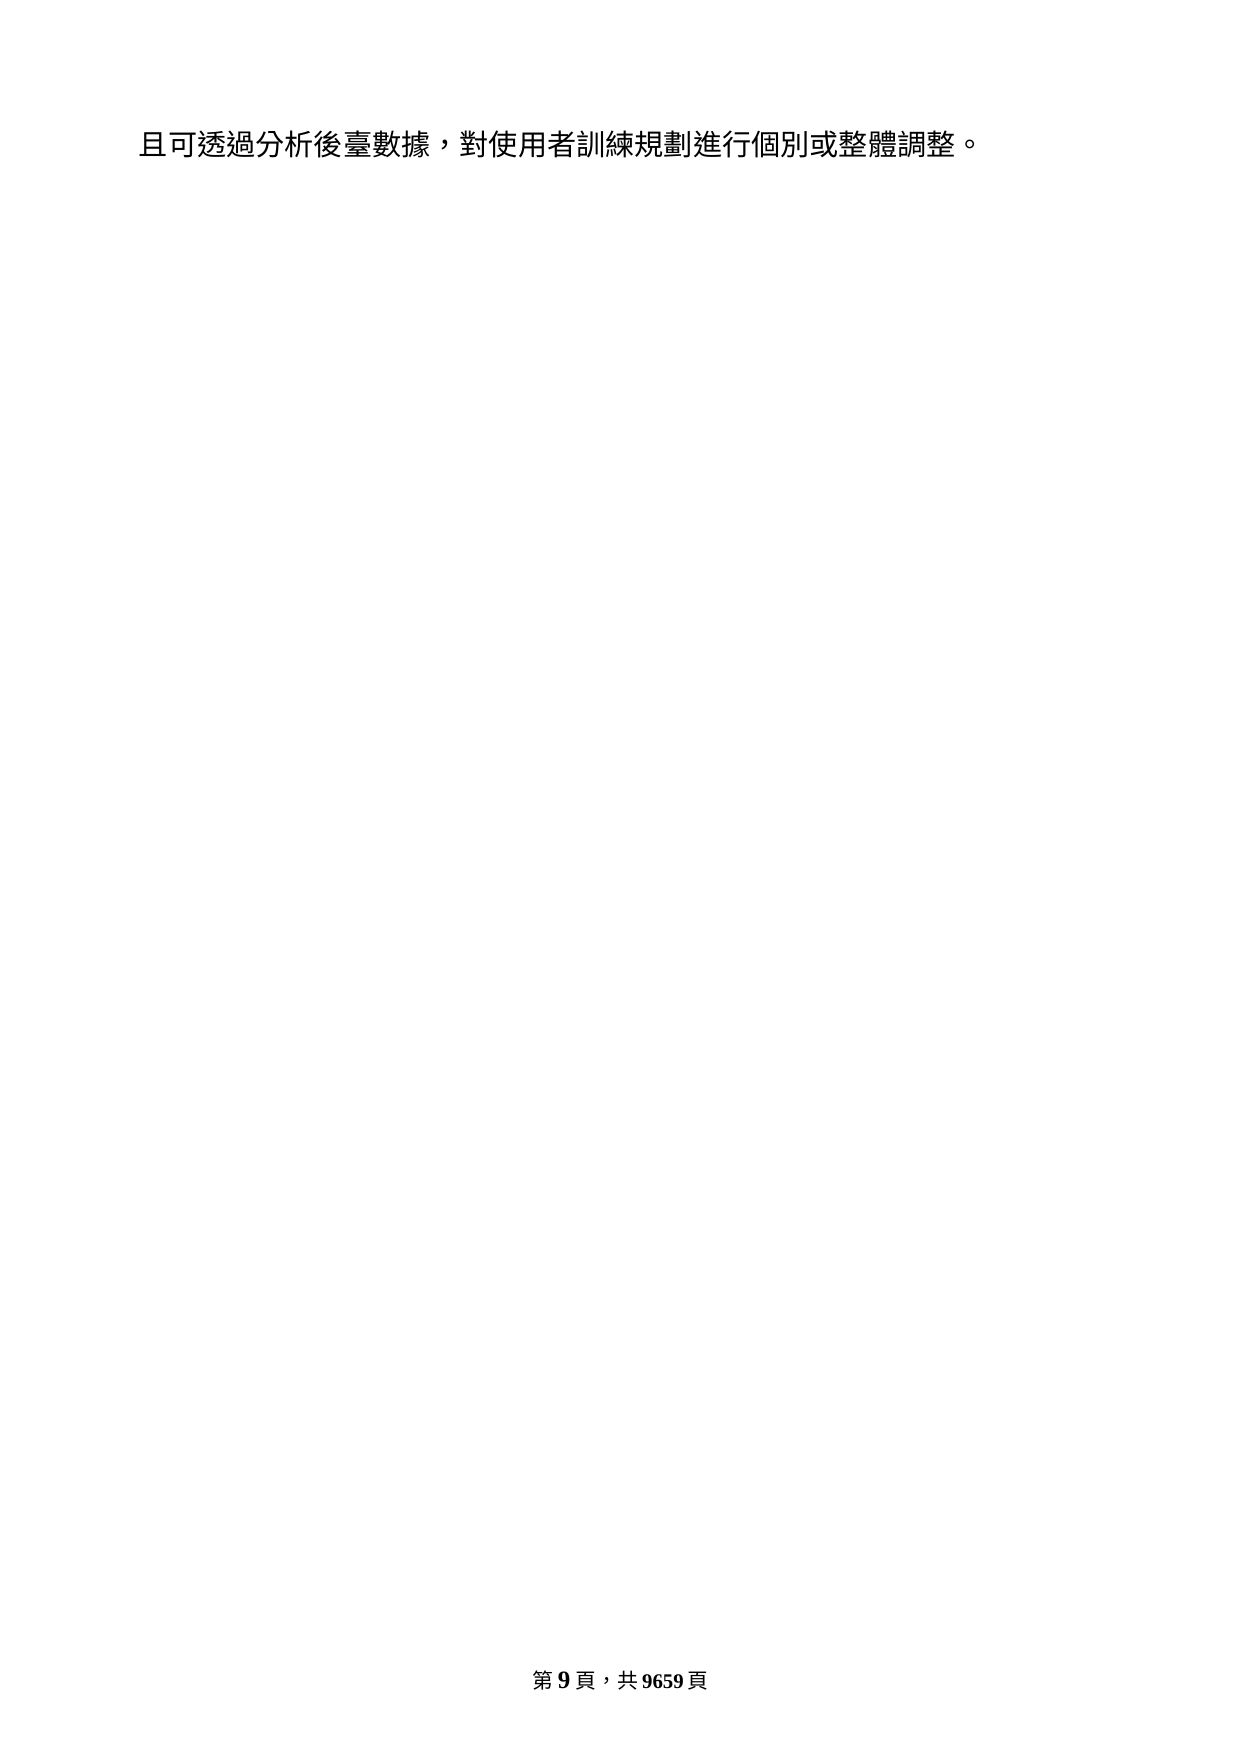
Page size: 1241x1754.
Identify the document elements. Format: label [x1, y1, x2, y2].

list [89, 103, 1152, 182]
